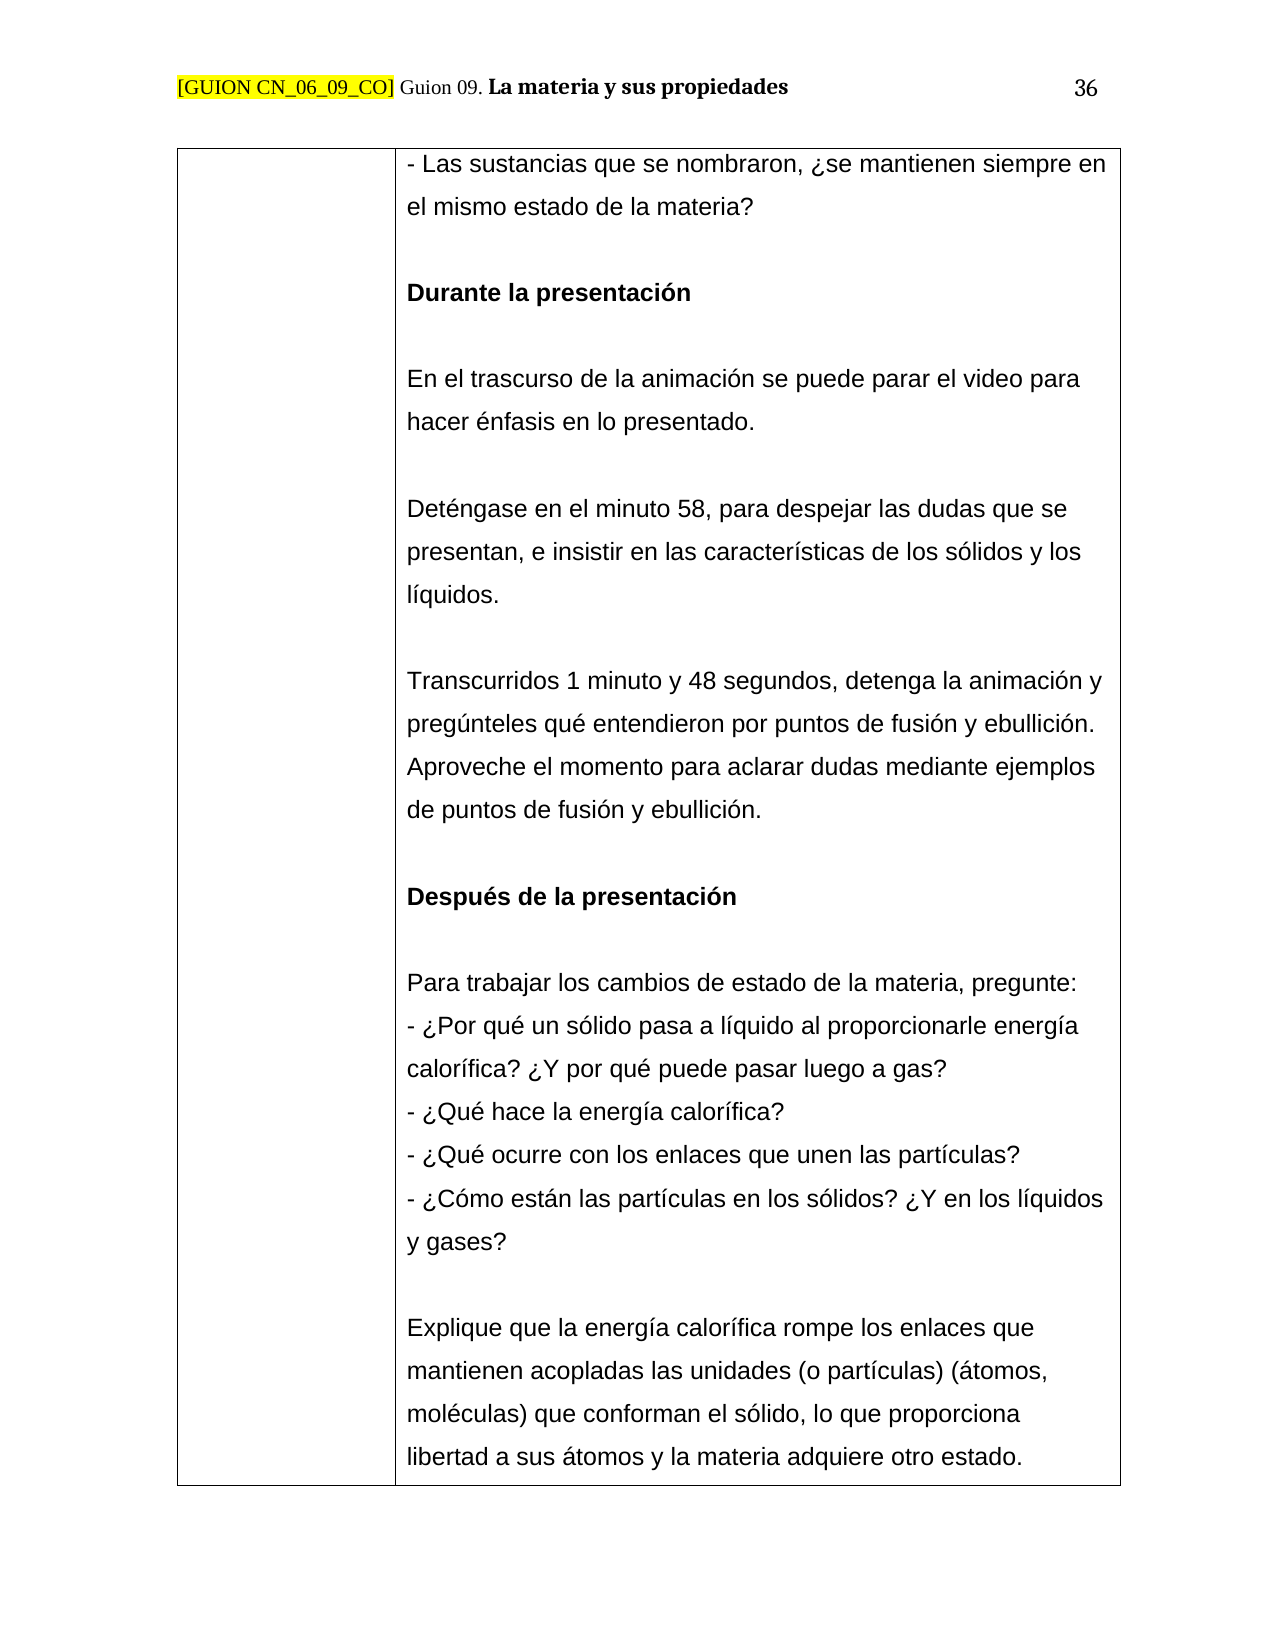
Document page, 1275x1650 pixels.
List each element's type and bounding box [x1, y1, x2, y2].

table_cell [178, 149, 395, 1485]
table_cell [396, 149, 1120, 1485]
